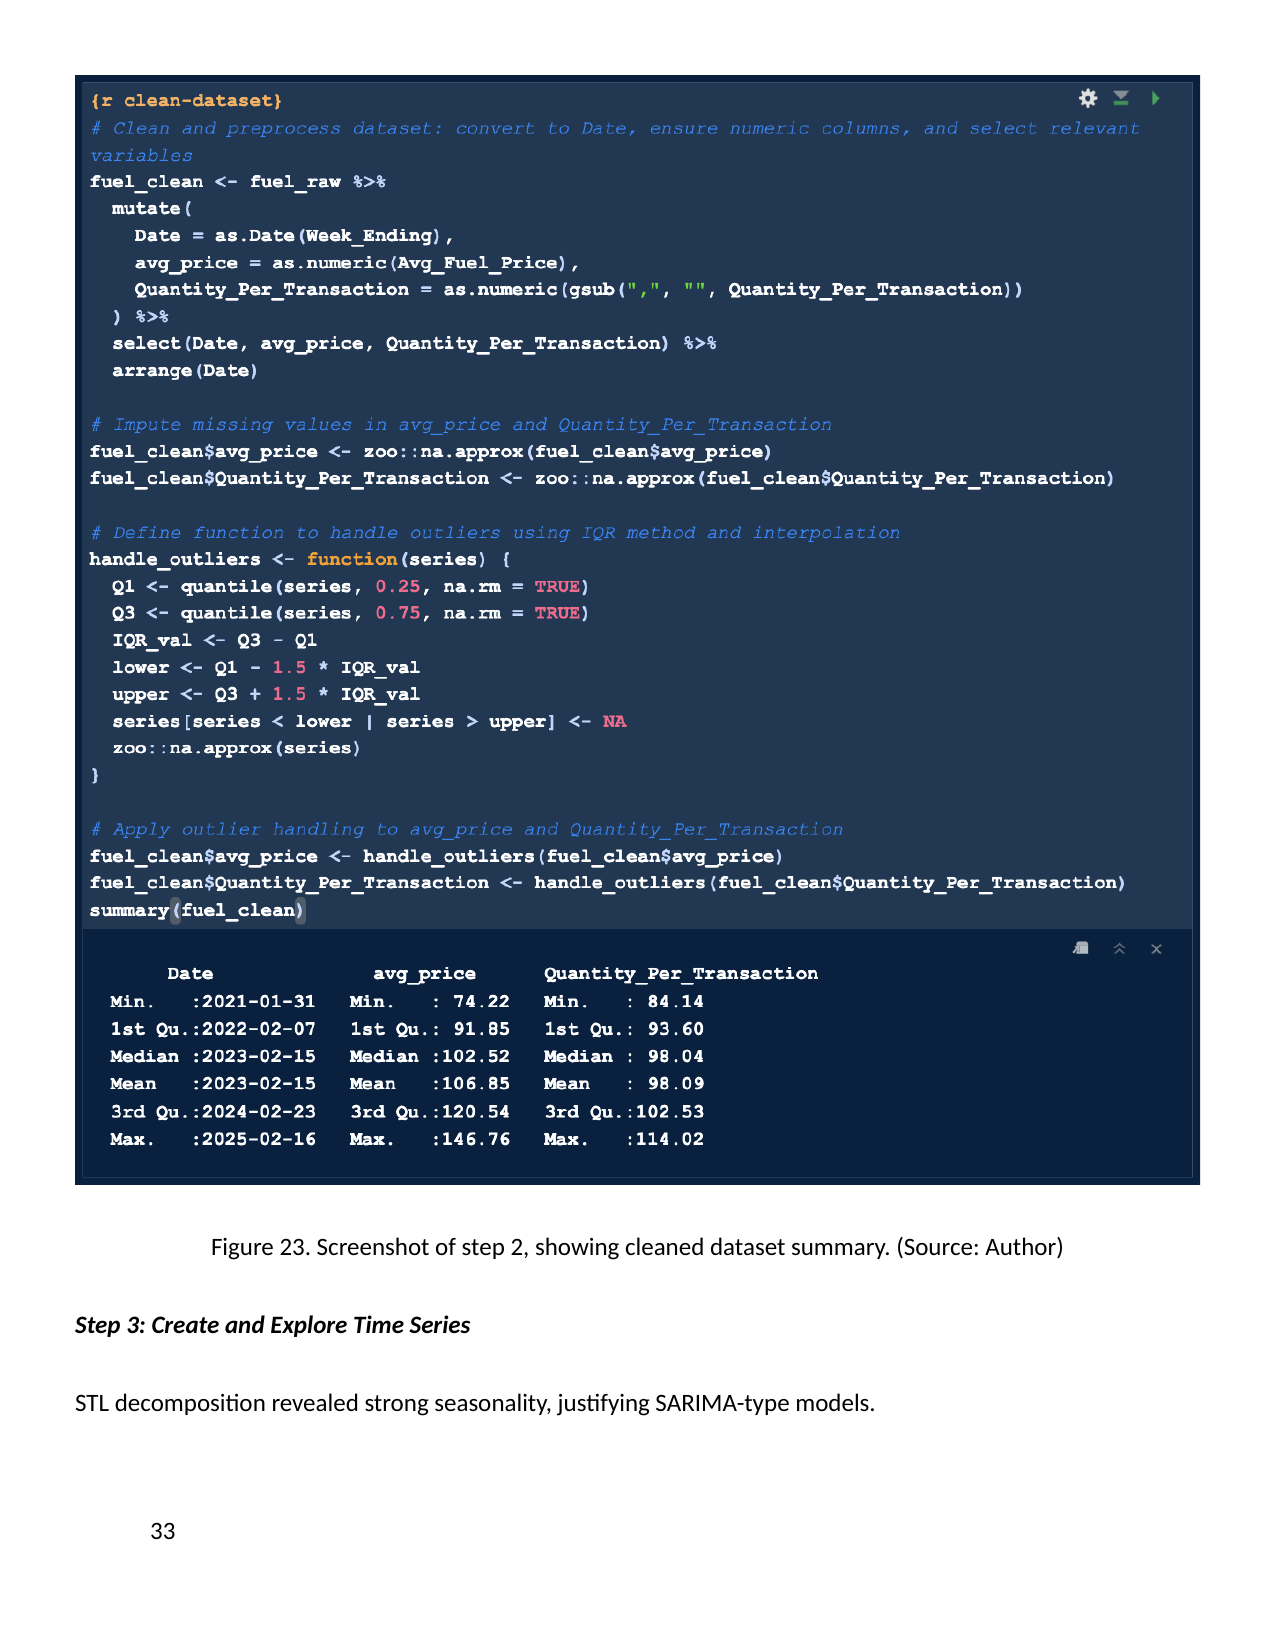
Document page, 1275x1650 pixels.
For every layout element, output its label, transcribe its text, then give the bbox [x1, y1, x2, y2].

text Figure 23. Screenshot of step 2, showing cleaned dataset summary. (Source: Author) [75, 1231, 1200, 1262]
text STL decomposition revealed strong seasonality, justifying SARIMA-type models. [75, 1387, 1200, 1417]
text Step 3: Create and Explore Time Series [75, 1309, 1200, 1339]
picture [75, 75, 1200, 1185]
